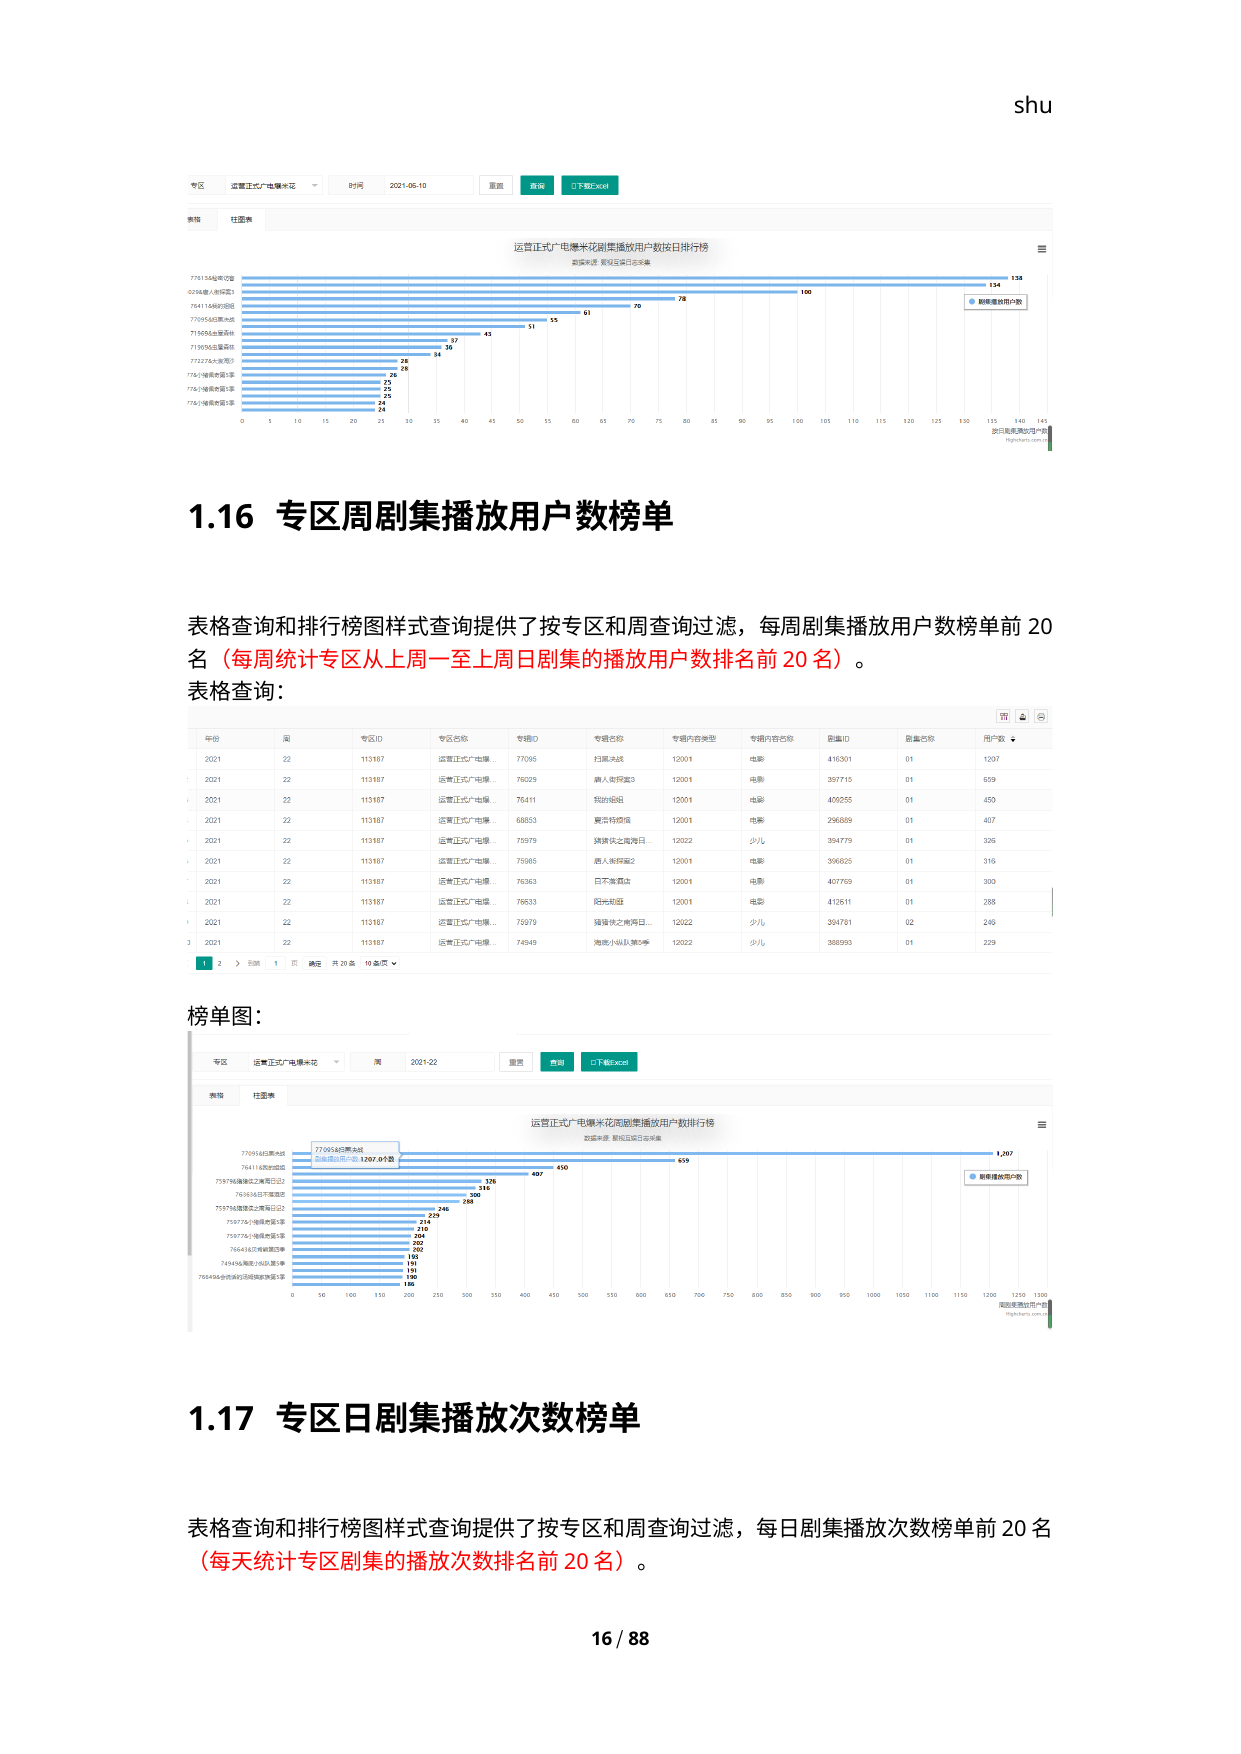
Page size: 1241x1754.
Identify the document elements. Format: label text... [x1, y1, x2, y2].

text 表格查询和排行榜图样式查询提供了按专区和周查询过滤，每周剧集播放用户数榜单前20名（每周统计专区从上周一至上周日剧集的播放用户数排名前20名）。 [187, 609, 1053, 674]
subtitle 专区日剧集播放次数榜单 [187, 1383, 1053, 1448]
text 表格查询和排行榜图样式查询提供了按专区和周查询过滤，每日剧集播放次数榜单前20名（每天统计专区剧集的播放次数排名前20名）。 [187, 1511, 1053, 1576]
picture [187, 162, 1053, 451]
text 榜单图： [187, 999, 1053, 1031]
text 表格查询： [187, 674, 1053, 706]
picture [187, 1031, 1053, 1332]
picture [187, 706, 1053, 993]
subtitle 专区周剧集播放用户数榜单 [187, 482, 1053, 547]
